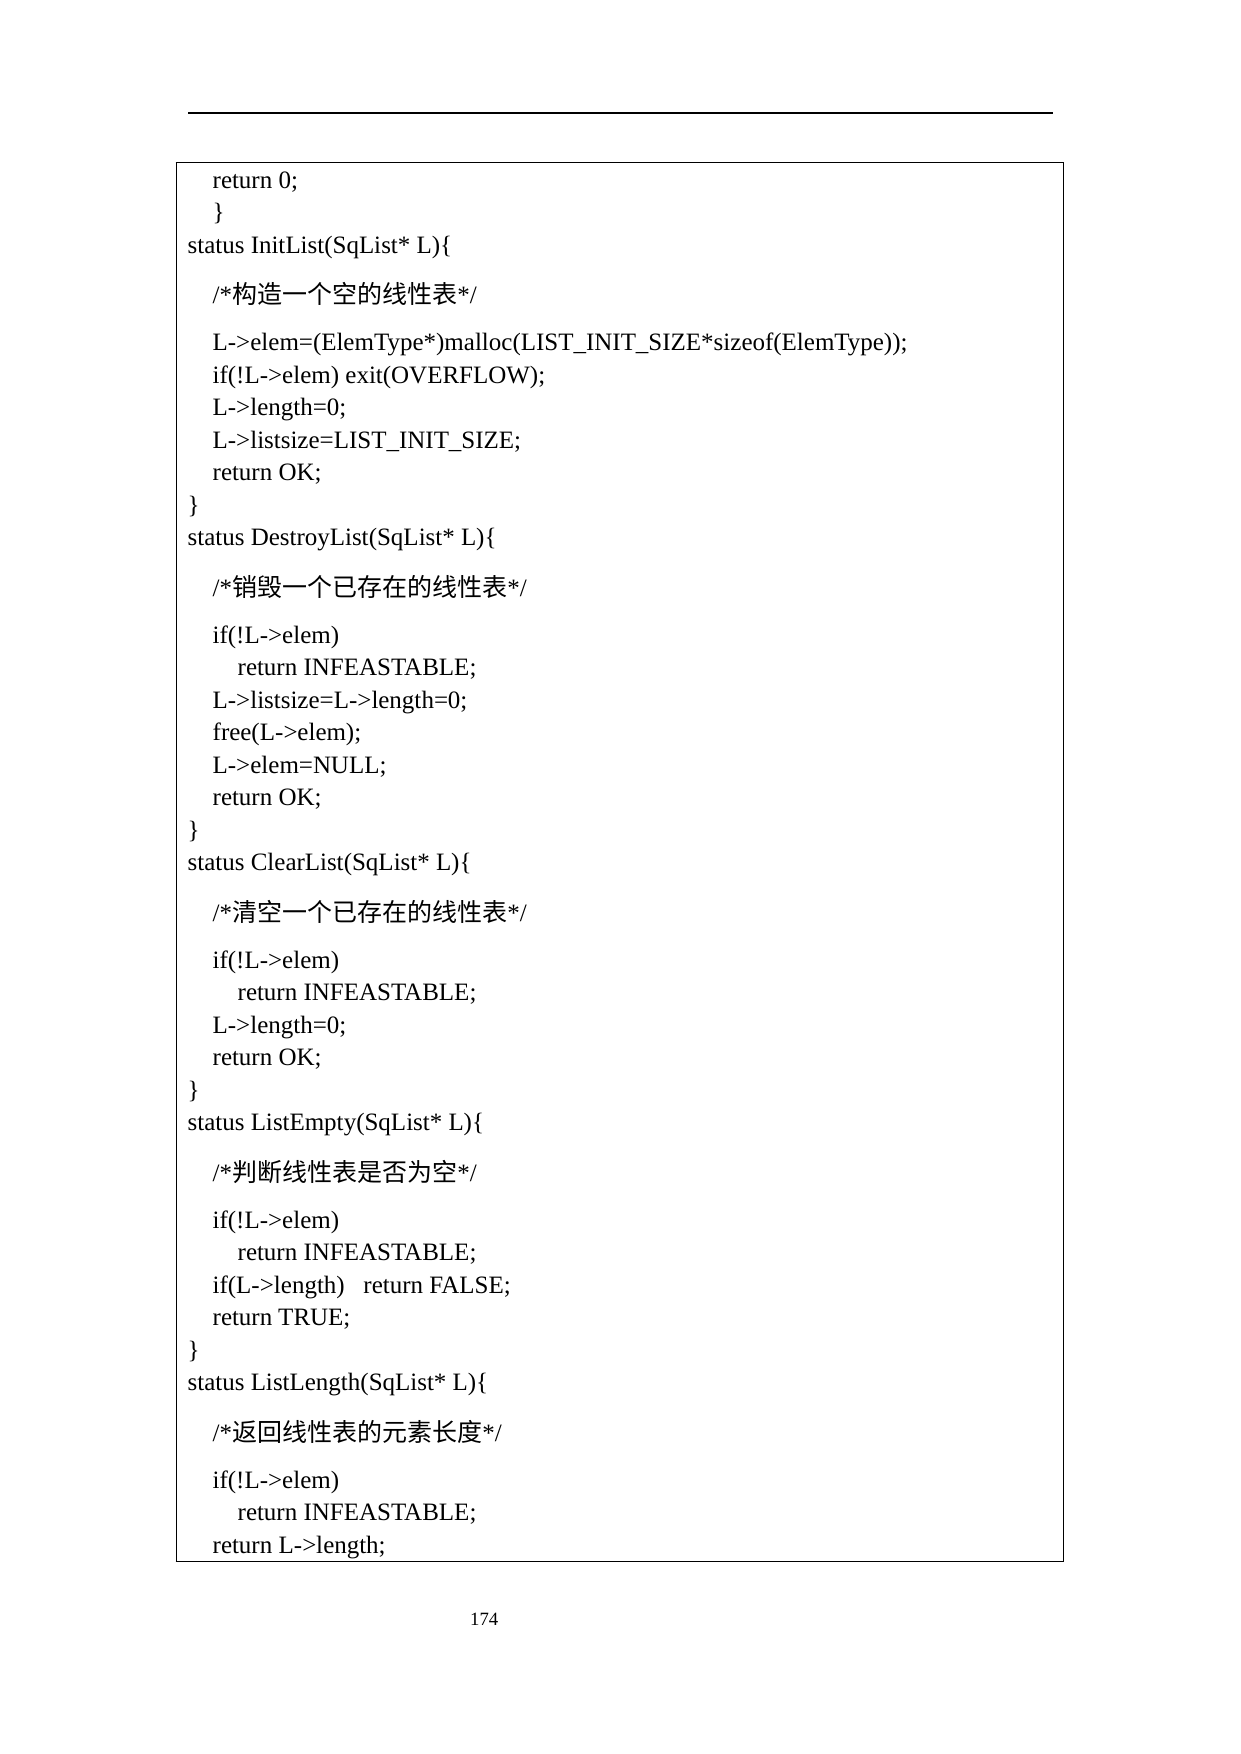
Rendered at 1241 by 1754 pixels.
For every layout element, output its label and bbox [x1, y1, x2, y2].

table_header [177, 163, 1063, 1561]
